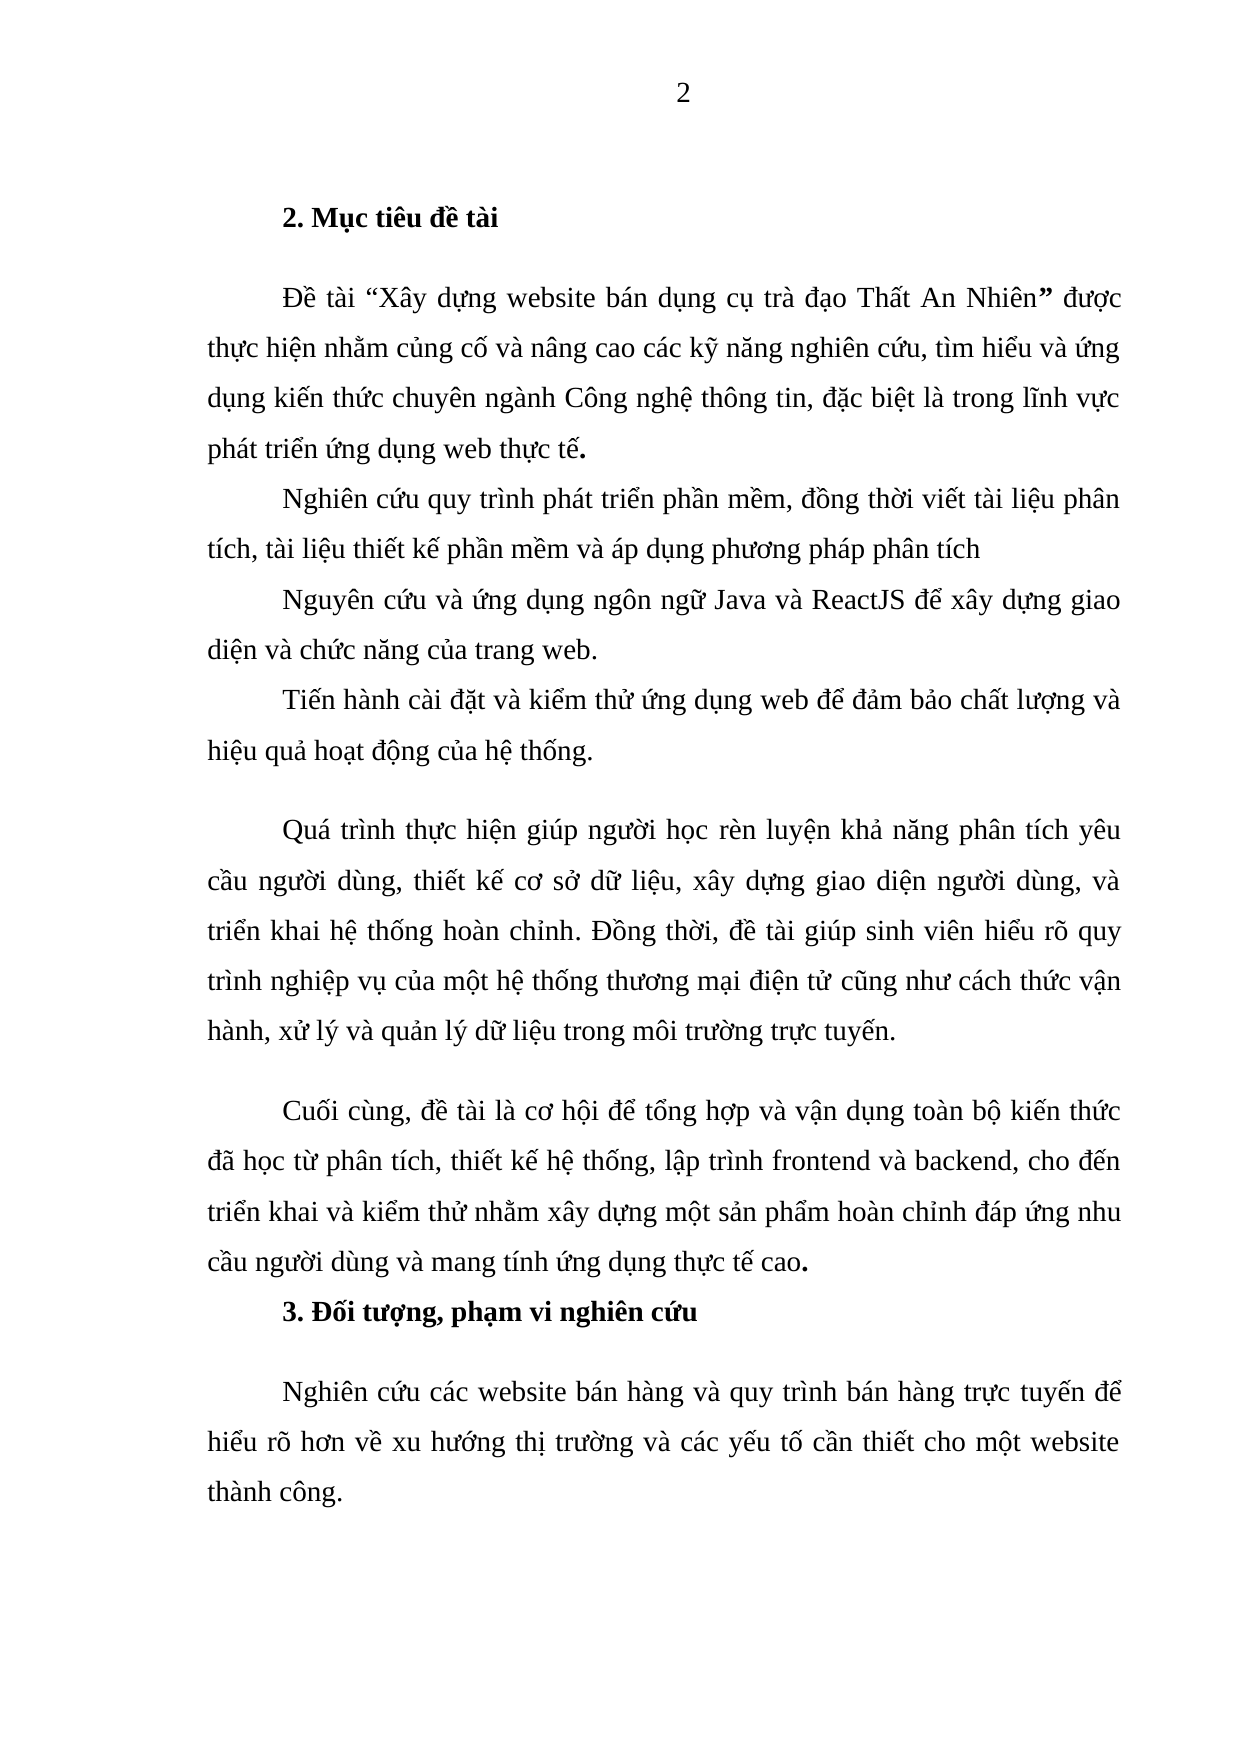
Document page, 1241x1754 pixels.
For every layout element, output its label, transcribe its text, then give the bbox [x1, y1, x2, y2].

text Nguyên cứu và ứng dụng ngôn ngữ Java và ReactJS để xây dựng giao diện và chức năng của trang web. [207, 582, 1122, 666]
text Nghiên cứu các website bán hàng và quy trình bán hàng trực tuyến để hiểu rõ hơn về xu hướng thị trường và các yếu tố cần thiết cho một website thành công. [207, 1374, 1122, 1508]
text Tiến hành cài đặt và kiểm thử ứng dụng web để đảm bảo chất lượng và hiệu quả hoạt động của hệ thống. [207, 682, 1122, 766]
text Quá trình thực hiện giúp người học rèn luyện khả năng phân tích yêu cầu người dùng, thiết kế cơ sở dữ liệu, xây dựng giao diện người dùng, và triển khai hệ thống hoàn chỉnh. Đồng thời, đề tài giúp sinh viên hiểu rõ quy trình nghiệp vụ của một hệ thống thương mại điện tử cũng như cách thức vận hành, xử lý và quản lý dữ liệu trong môi trường trực tuyến. [207, 812, 1122, 1047]
text Nghiên cứu quy trình phát triển phần mềm, đồng thời viết tài liệu phân tích, tài liệu thiết kế phần mềm và áp dụng phương pháp phân tích [207, 481, 1122, 565]
text Cuối cùng, đề tài là cơ hội để tổng hợp và vận dụng toàn bộ kiến thức đã học từ phân tích, thiết kế hệ thống, lập trình frontend và backend, cho đến triển khai và kiểm thử nhằm xây dựng một sản phẩm hoàn chỉnh đáp ứng nhu cầu người dùng và mang tính ứng dụng thực tế cao. [207, 1093, 1122, 1277]
list Mục tiêu đề tài [207, 201, 1122, 234]
list Đối tượng, phạm vi nghiên cứu [207, 1294, 1122, 1328]
text Đề tài “Xây dựng website bán dụng cụ trà đạo Thất An Nhiên” được thực hiện nhằm củng cố và nâng cao các kỹ năng nghiên cứu, tìm hiểu và ứng dụng kiến thức chuyên ngành Công nghệ thông tin, đặc biệt là trong lĩnh vực phát triển ứng dụng web thực tế. [207, 280, 1122, 464]
